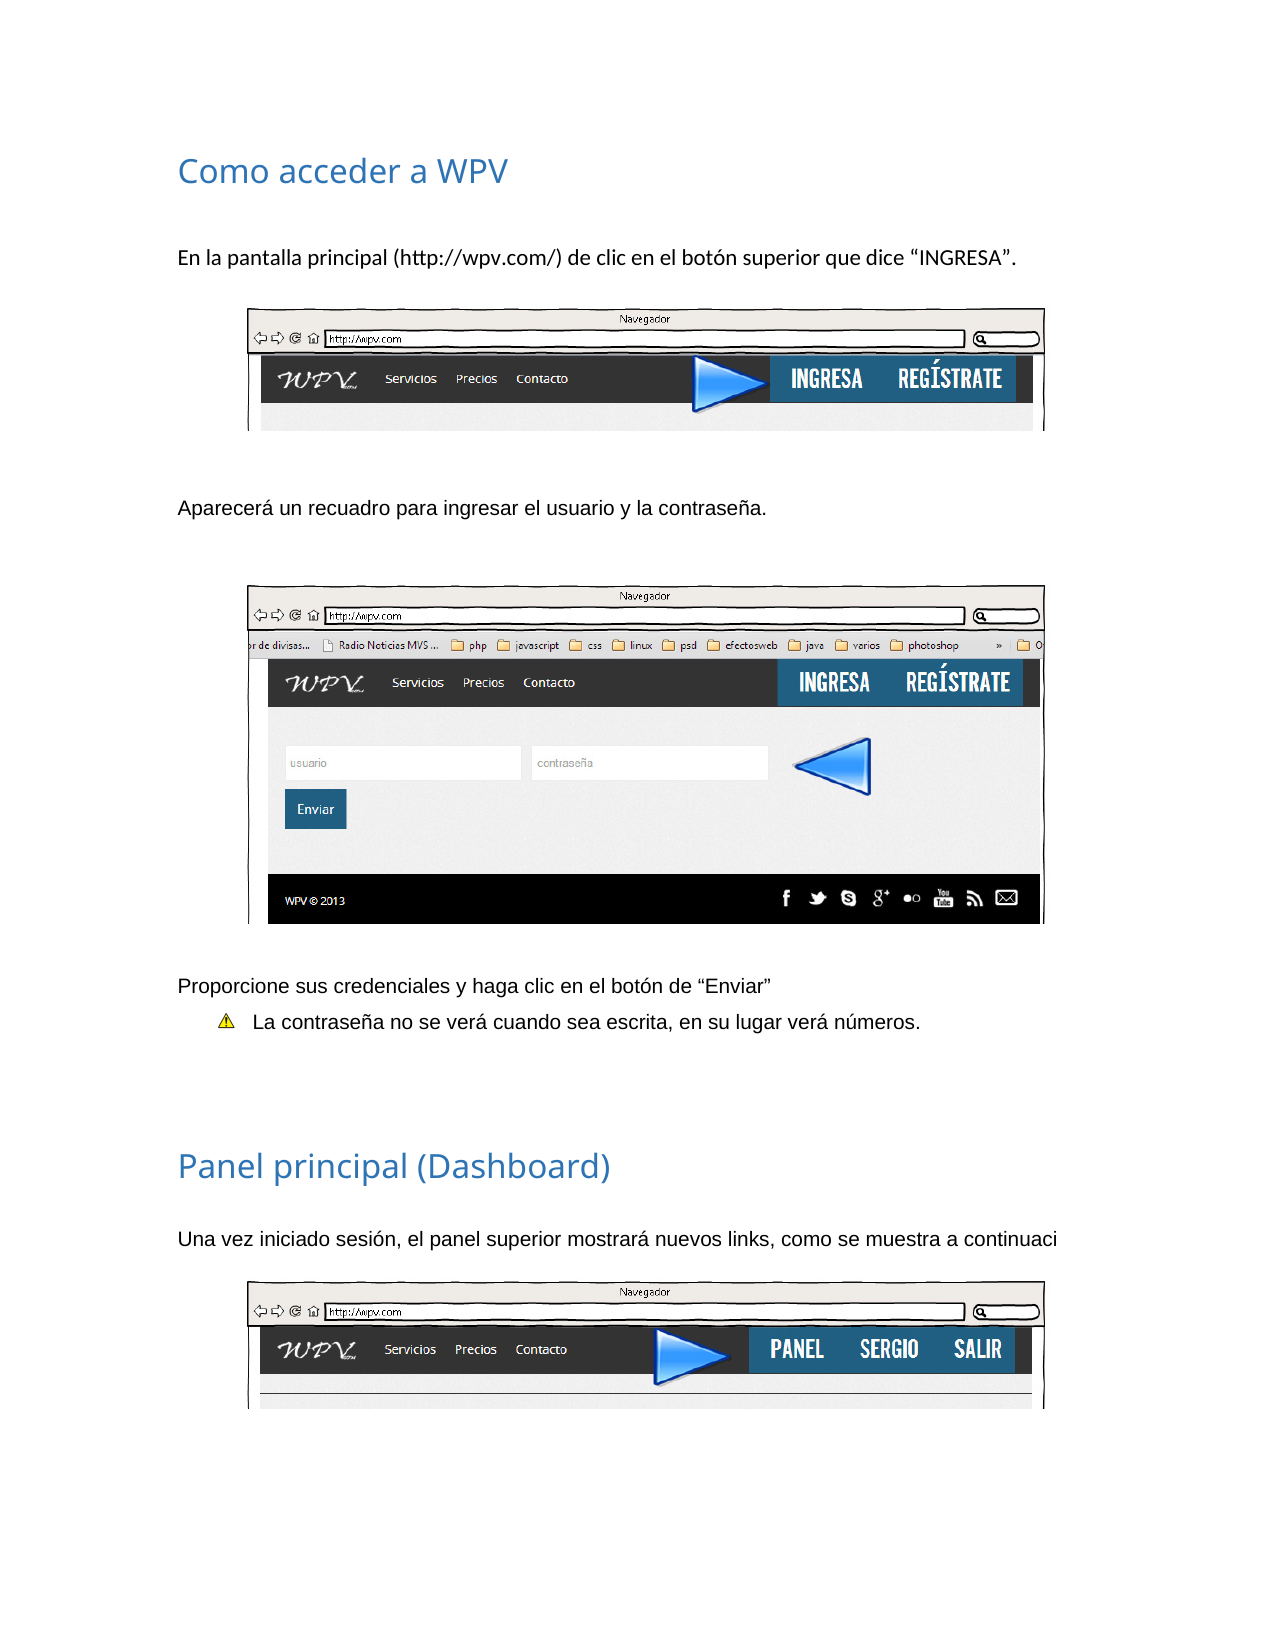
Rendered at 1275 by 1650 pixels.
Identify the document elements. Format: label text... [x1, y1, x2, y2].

text En la pantalla principal (http://wpv.com/) de clic en el botón superior que dice “INGRESA”. [177, 243, 1098, 271]
subtitle Como acceder a WPV [177, 148, 1098, 193]
text Aparecerá un recuadro para ingresar el usuario y la contraseña. [177, 496, 1098, 520]
picture [177, 1263, 1097, 1409]
text Una vez iniciado sesión, el panel superior mostrará nuevos links, como se muestra a continuaci [177, 1227, 1098, 1251]
subtitle Panel principal (Dashboard) [177, 1142, 1098, 1188]
picture [177, 290, 1097, 431]
text Proporcione sus credenciales y haga clic en el botón de “Enviar” [177, 974, 1098, 998]
picture [215, 1012, 238, 1030]
picture [177, 567, 1097, 924]
list La contraseña no se verá cuando sea escrita, en su lugar verá números. [215, 1009, 1098, 1033]
